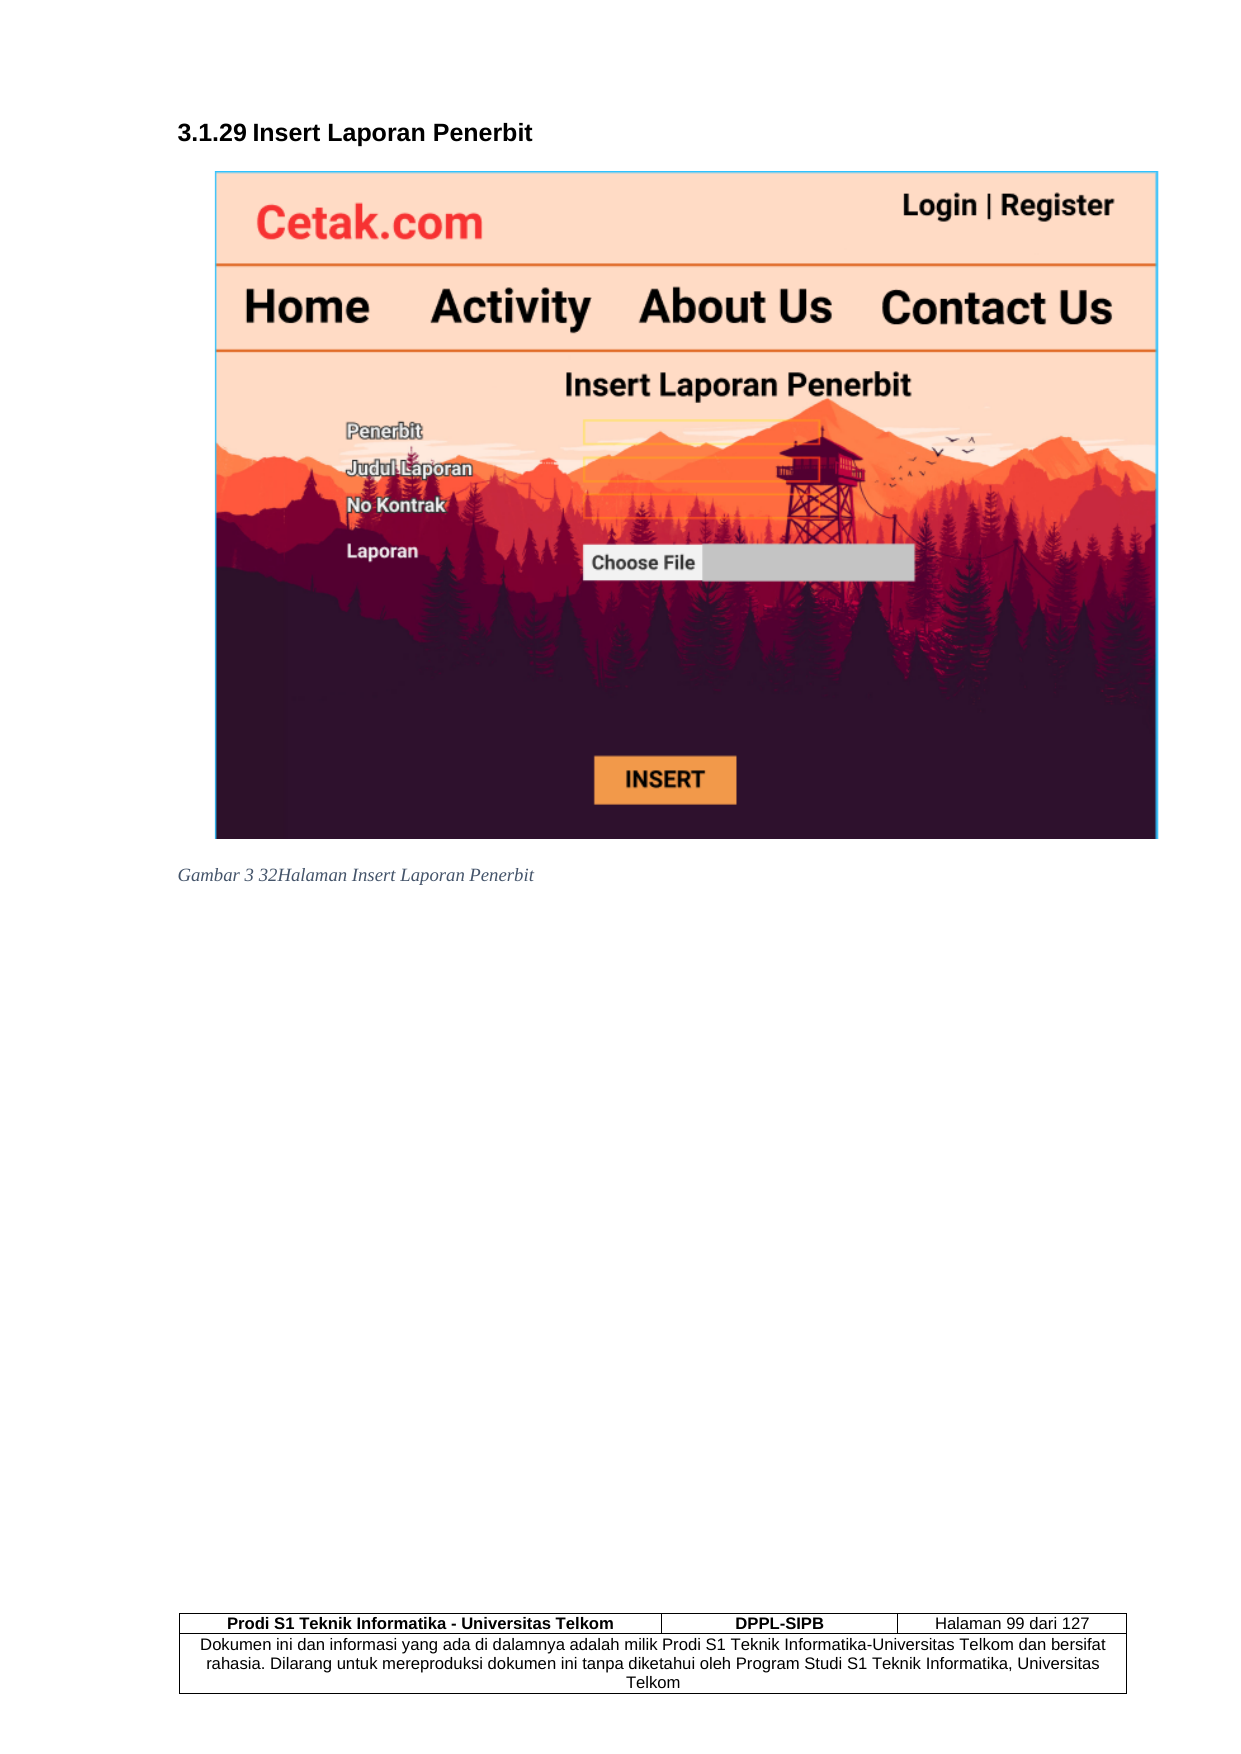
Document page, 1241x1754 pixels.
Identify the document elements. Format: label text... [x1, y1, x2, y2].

text Gambar 3 32Halaman Insert Laporan Penerbit [177, 864, 1122, 886]
subtitle Insert Laporan Penerbit [177, 118, 1122, 147]
picture [214, 171, 1159, 839]
